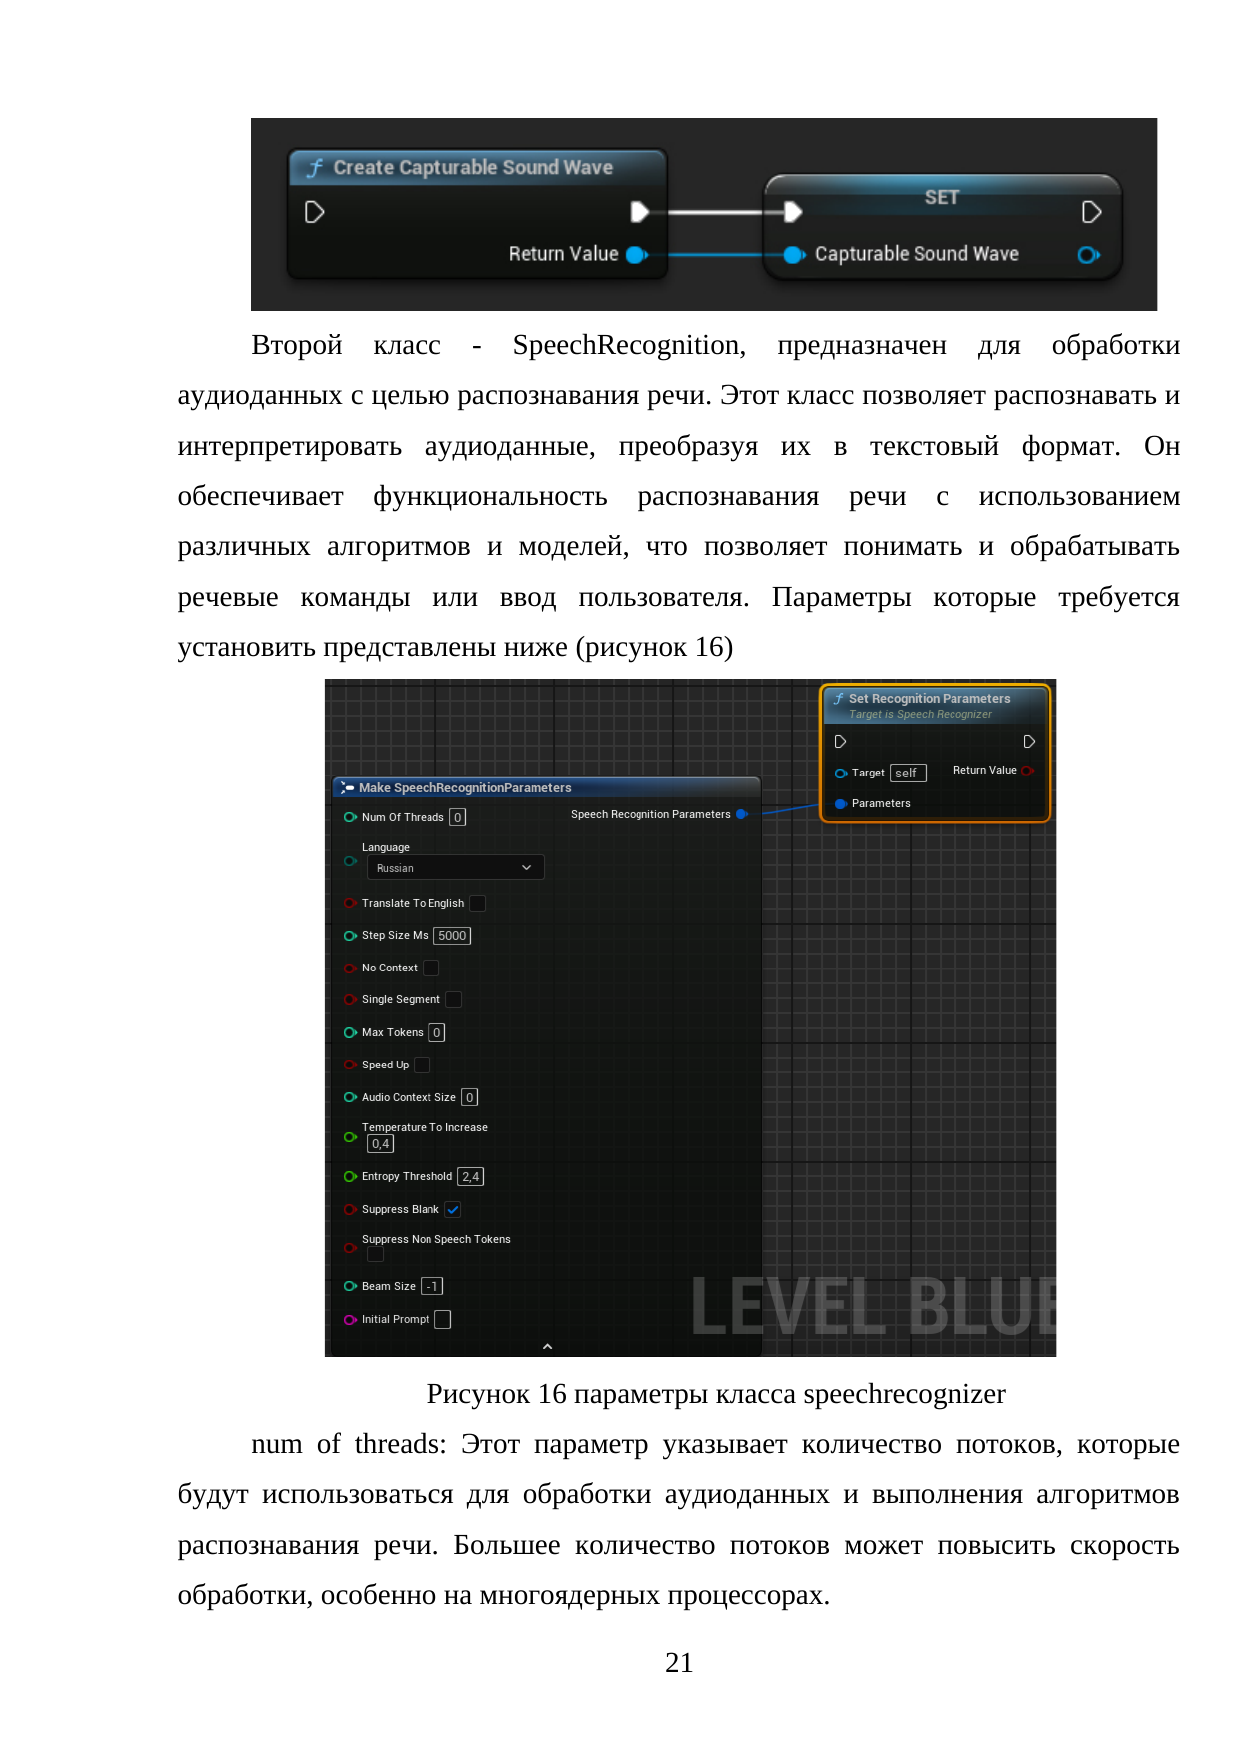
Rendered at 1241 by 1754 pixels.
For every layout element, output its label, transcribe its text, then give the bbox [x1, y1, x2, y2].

picture [251, 118, 1158, 311]
text Рисунок 16 параметры класса speechrecognizer [177, 1376, 1181, 1409]
picture [324, 679, 1057, 1357]
text Второй класс - SpeechRecognition, предназначен для обработки аудиоданных с целью распознавания речи. Этот класс позволяет распознавать и интерпретировать аудиоданные, преобразуя их в текстовый формат. Он обеспечивает функциональность распознавания речи с использованием различных алгоритмов и моделей, что позволяет понимать и обрабатывать речевые команды или ввод пользователя. Параметры которые требуется установить представлены ниже (рисунок 16) [177, 327, 1181, 662]
text num of threads: Этот параметр указывает количество потоков, которые будут использоваться для обработки аудиоданных и выполнения алгоритмов распознавания речи. Большее количество потоков может повысить скорость обработки, особенно на многоядерных процессорах. [177, 1426, 1181, 1611]
